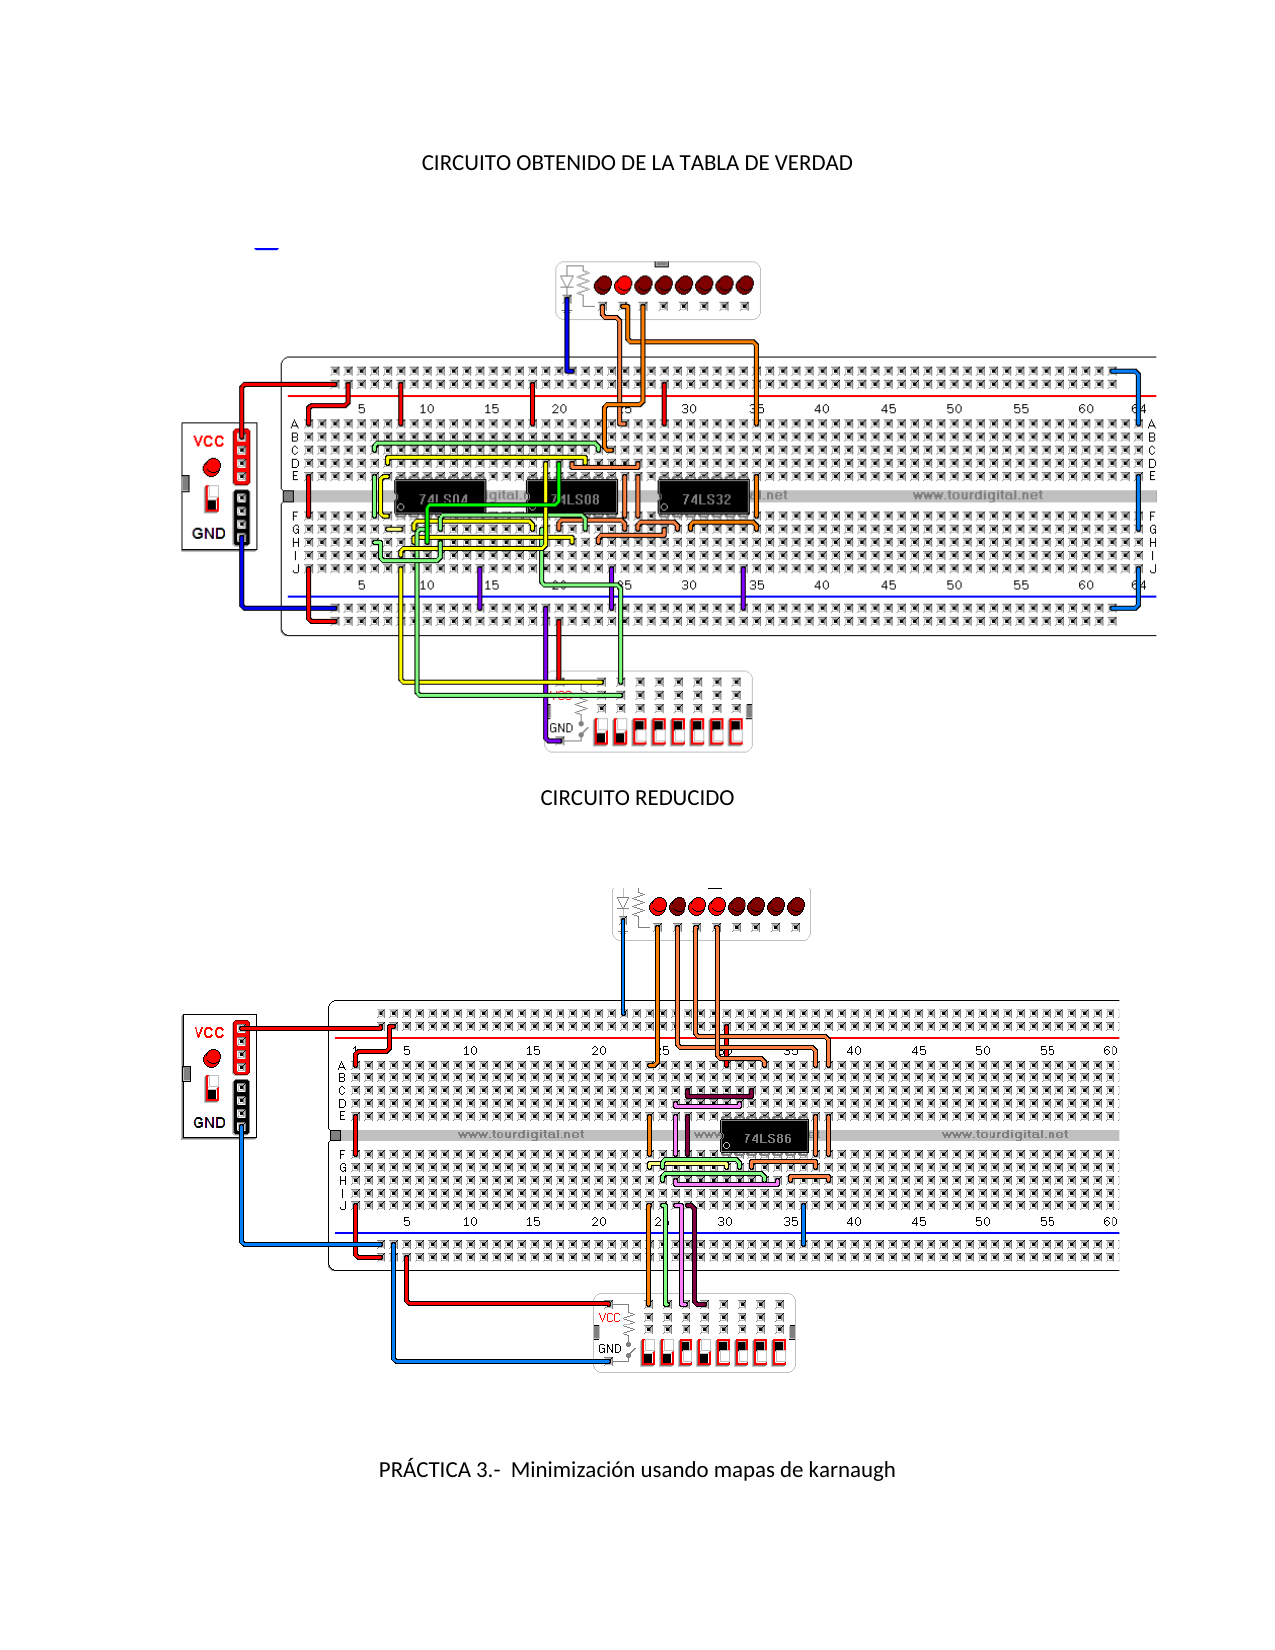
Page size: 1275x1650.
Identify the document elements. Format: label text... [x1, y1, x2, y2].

picture [177, 888, 1120, 1377]
picture [181, 248, 1157, 754]
text PRÁCTICA 3.- Minimización usando mapas de karnaugh [177, 1455, 1098, 1483]
text CIRCUITO OBTENIDO DE LA TABLA DE VERDAD [177, 148, 1098, 176]
